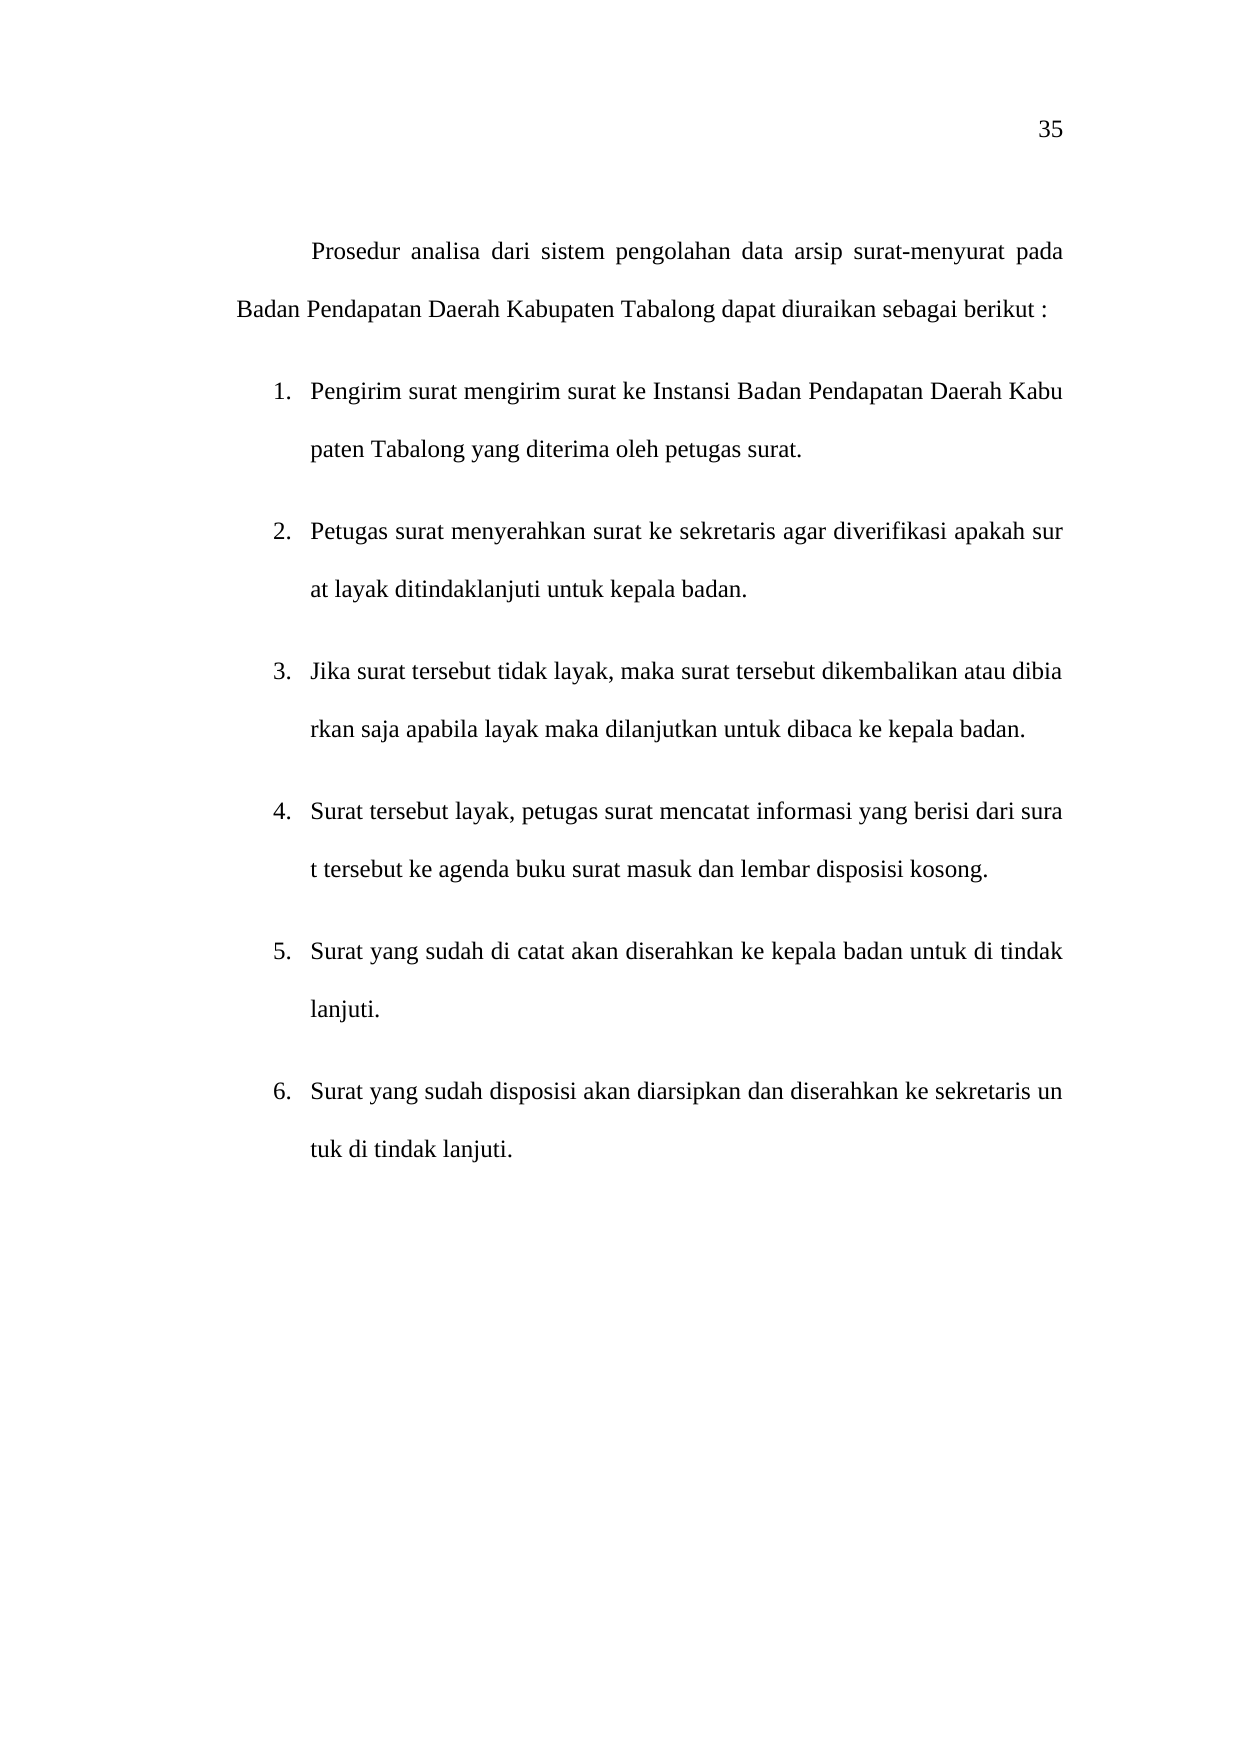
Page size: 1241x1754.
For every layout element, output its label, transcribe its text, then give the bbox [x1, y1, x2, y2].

list Pengirim surat mengirim surat ke Instansi Badan Pendapatan Daerah Kabupaten Tabalong yang diterima oleh petugas surat. [273, 376, 1063, 462]
list Jika surat tersebut tidak layak, maka surat tersebut dikembalikan atau dibiarkan saja apabila layak maka dilanjutkan untuk dibaca ke kepala badan. [273, 656, 1063, 742]
text Prosedur analisa dari sistem pengolahan data arsip surat-menyurat pada Badan Pendapatan Daerah Kabupaten Tabalong dapat diuraikan sebagai berikut : [236, 236, 1063, 322]
list Surat tersebut layak, petugas surat mencatat informasi yang berisi dari surat tersebut ke agenda buku surat masuk dan lembar disposisi kosong. [273, 796, 1063, 882]
list Petugas surat menyerahkan surat ke sekretaris agar diverifikasi apakah surat layak ditindaklanjuti untuk kepala badan. [273, 516, 1063, 602]
list Surat yang sudah di catat akan diserahkan ke kepala badan untuk di tindak lanjuti. [273, 936, 1063, 1022]
list Surat yang sudah disposisi akan diarsipkan dan diserahkan ke sekretaris untuk di tindak lanjuti. [273, 1076, 1063, 1162]
